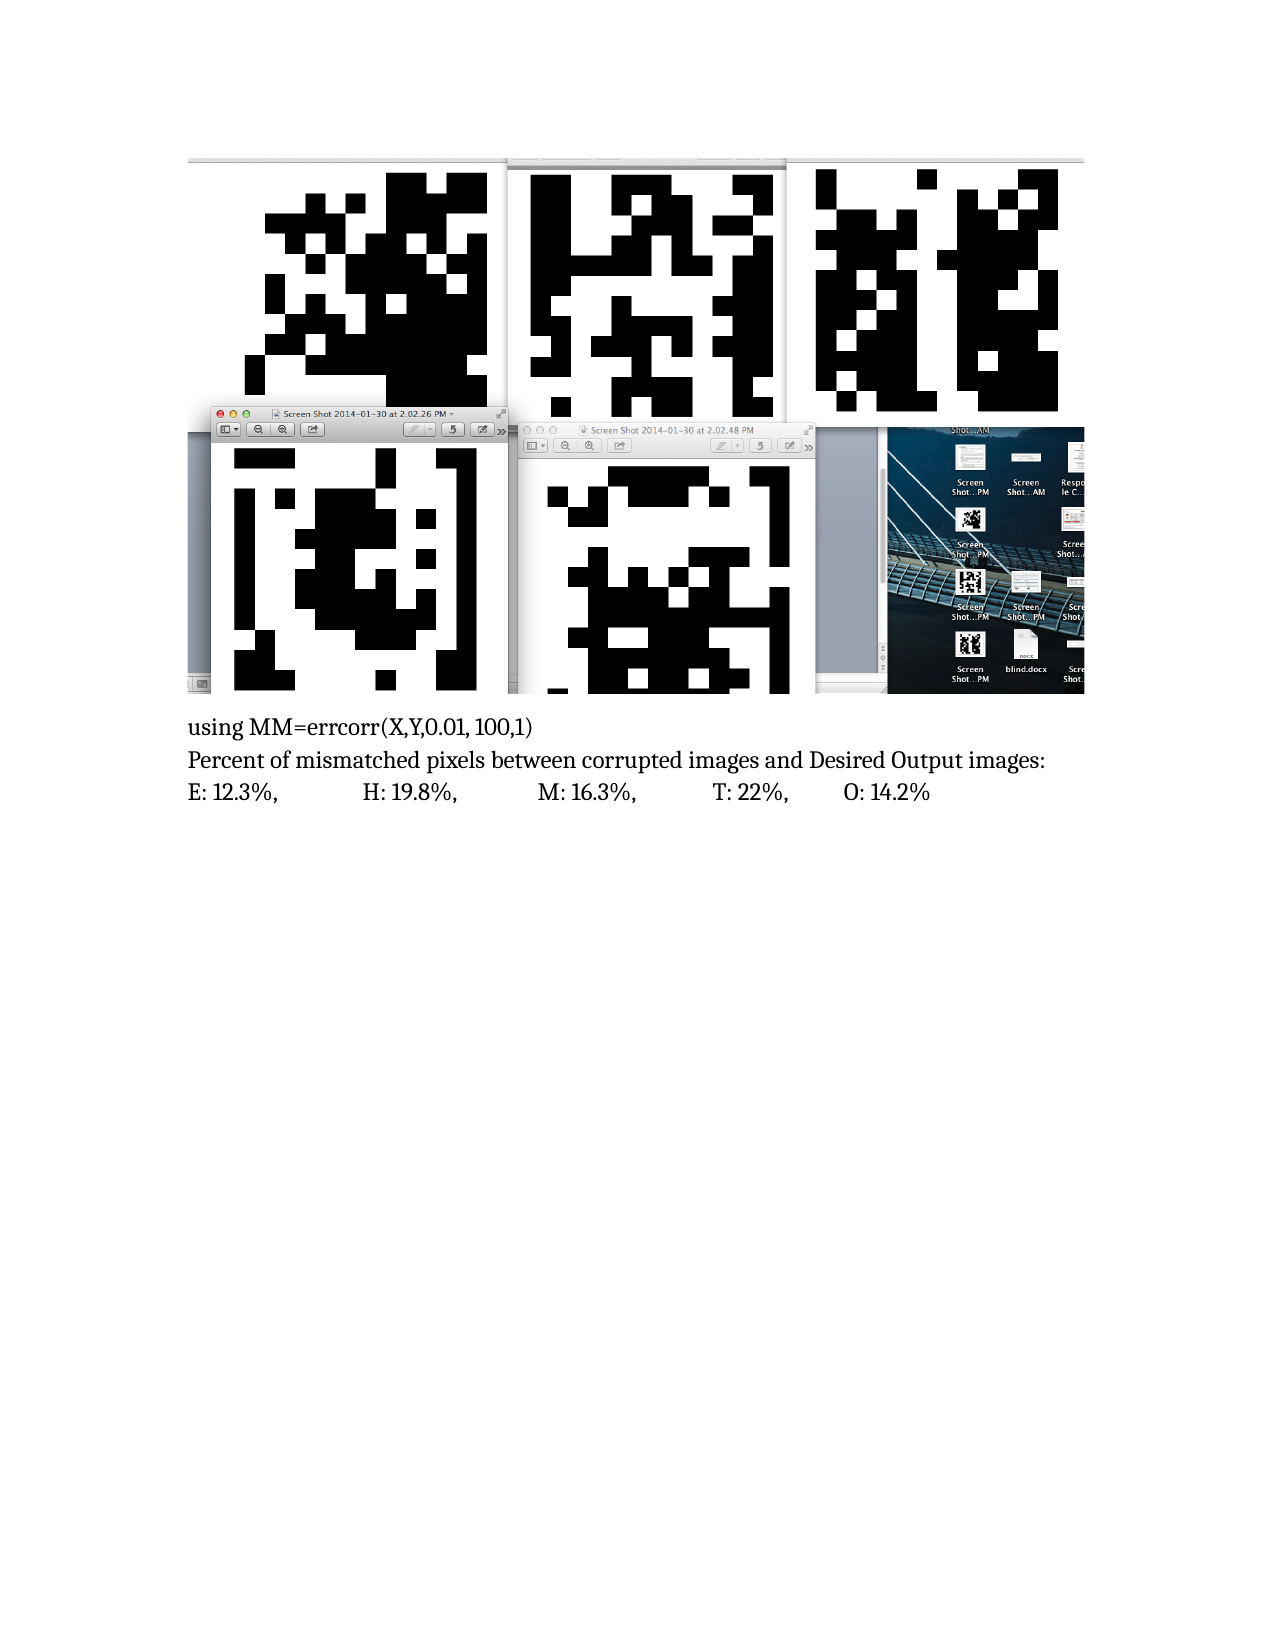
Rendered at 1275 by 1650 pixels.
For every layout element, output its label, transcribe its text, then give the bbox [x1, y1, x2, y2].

text using MM=errcorr(X,Y,0.01, 100,1) [187, 711, 1087, 744]
text Percent of mismatched pixels between corrupted images and Desired Output images: [187, 744, 1087, 776]
text E: 12.3%, H: 19.8%, M: 16.3%, T: 22%, O: 14.2% [187, 776, 1087, 809]
picture [187, 158, 1085, 694]
